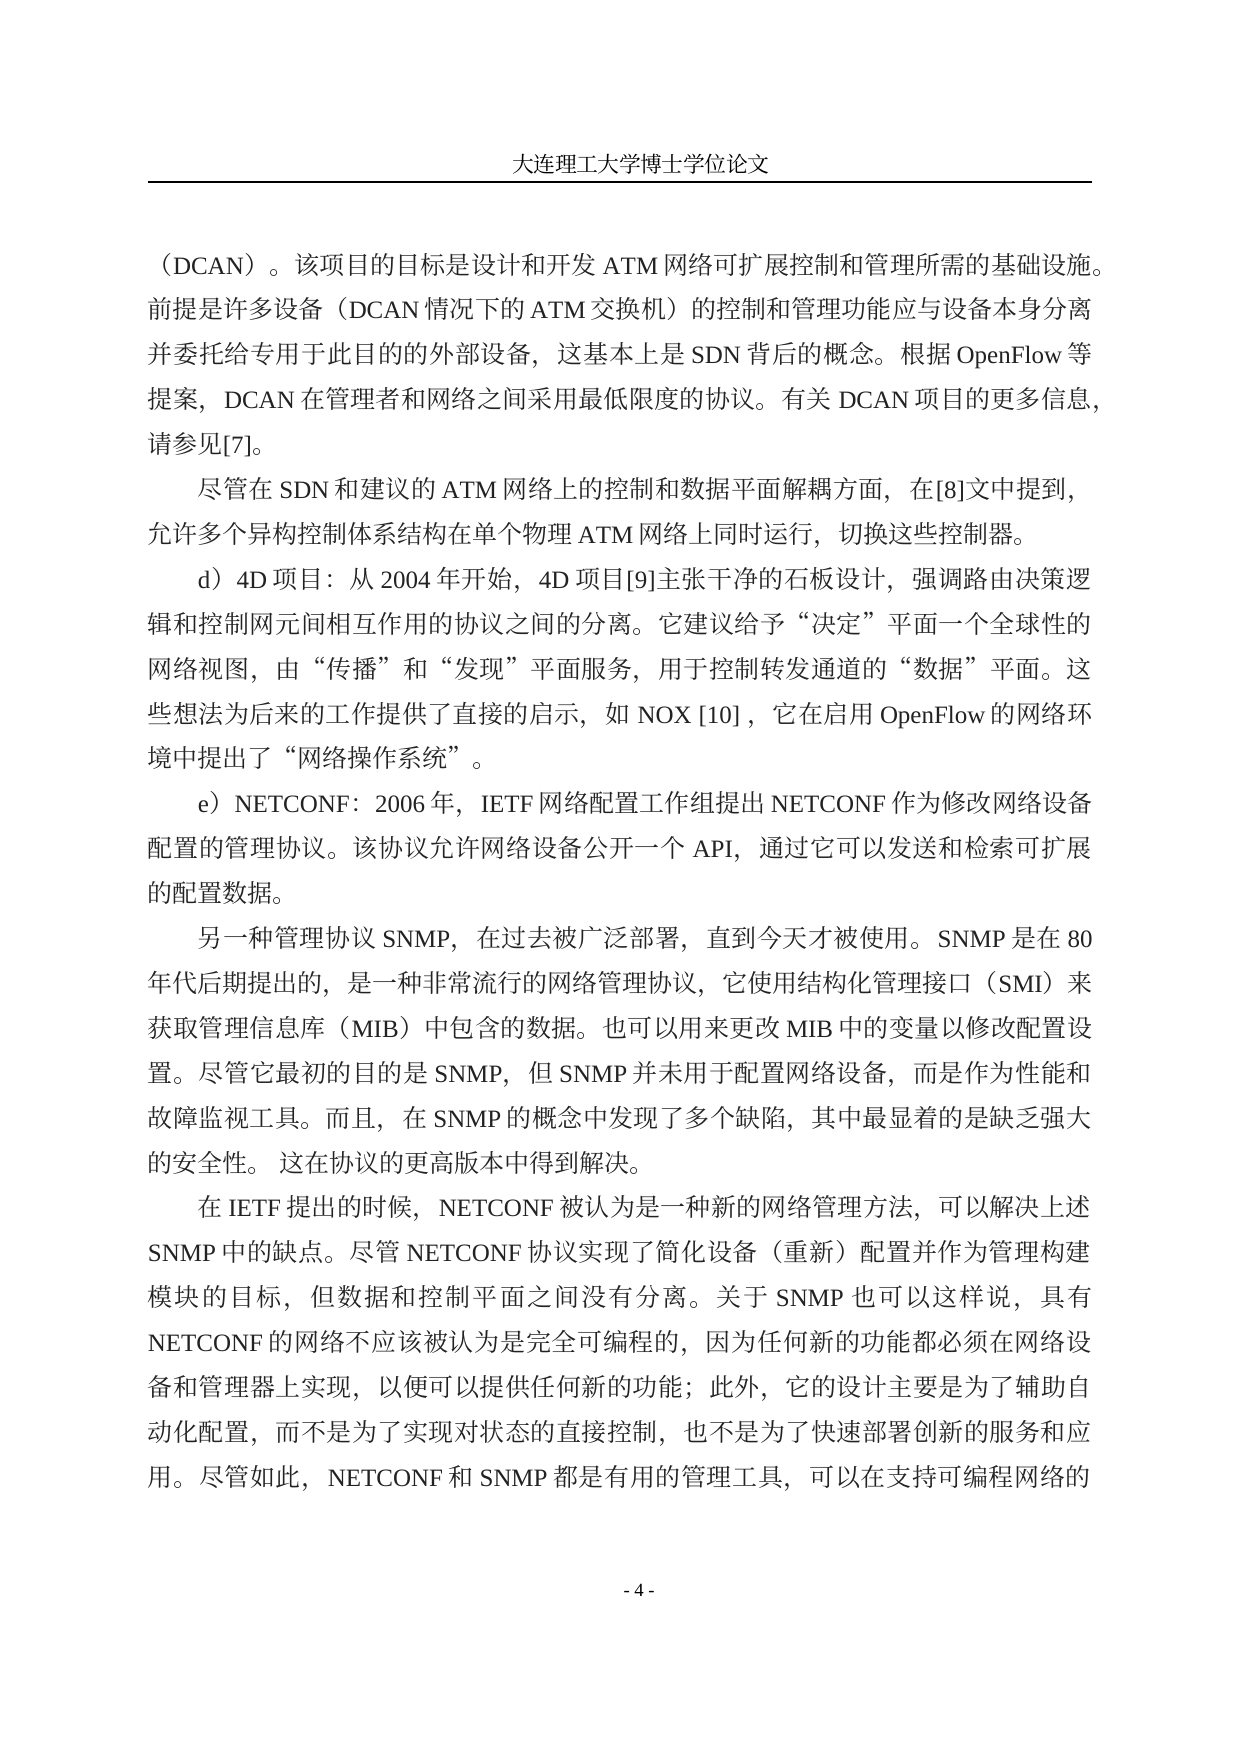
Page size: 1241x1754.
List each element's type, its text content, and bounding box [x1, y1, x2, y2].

text d）4D项目：从2004年开始，4D项目[9]主张干净的石板设计，强调路由决策逻辑和控制网元间相互作用的协议之间的分离。它建议给予“决定”平面一个全球性的网络视图，由“传播”和“发现”平面服务，用于控制转发通道的“数据”平面。这些想法为后来的工作提供了直接的启示，如NOX [10] ，它在启用OpenFlow的网络环境中提出了“网络操作系统”。 [148, 559, 1092, 775]
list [148, 245, 1092, 461]
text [148, 1188, 1092, 1493]
text e）NETCONF：2006年，IETF网络配置工作组提出NETCONF作为修改网络设备配置的管理协议。该协议允许网络设备公开一个API，通过它可以发送和检索可扩展的配置数据。 [148, 784, 1092, 910]
text 另一种管理协议SNMP，在过去被广泛部署，直到今天才被使用。SNMP是在80年代后期提出的，是一种非常流行的网络管理协议，它使用结构化管理接口（SMI）来获取管理信息库（MIB）中包含的数据。也可以用来更改MIB中的变量以修改配置设置。尽管它最初的目的是SNMP，但SNMP并未用于配置网络设备，而是作为性能和故障监视工具。而且，在SNMP的概念中发现了多个缺陷，其中最显着的是缺乏强大的安全性。 这在协议的更高版本中得到解决。 [148, 919, 1092, 1179]
text 尽管在SDN和建议的ATM网络上的控制和数据平面解耦方面，在[8]文中提到，允许多个异构控制体系结构在单个物理ATM网络上同时运行，切换这些控制器。 [148, 470, 1092, 551]
